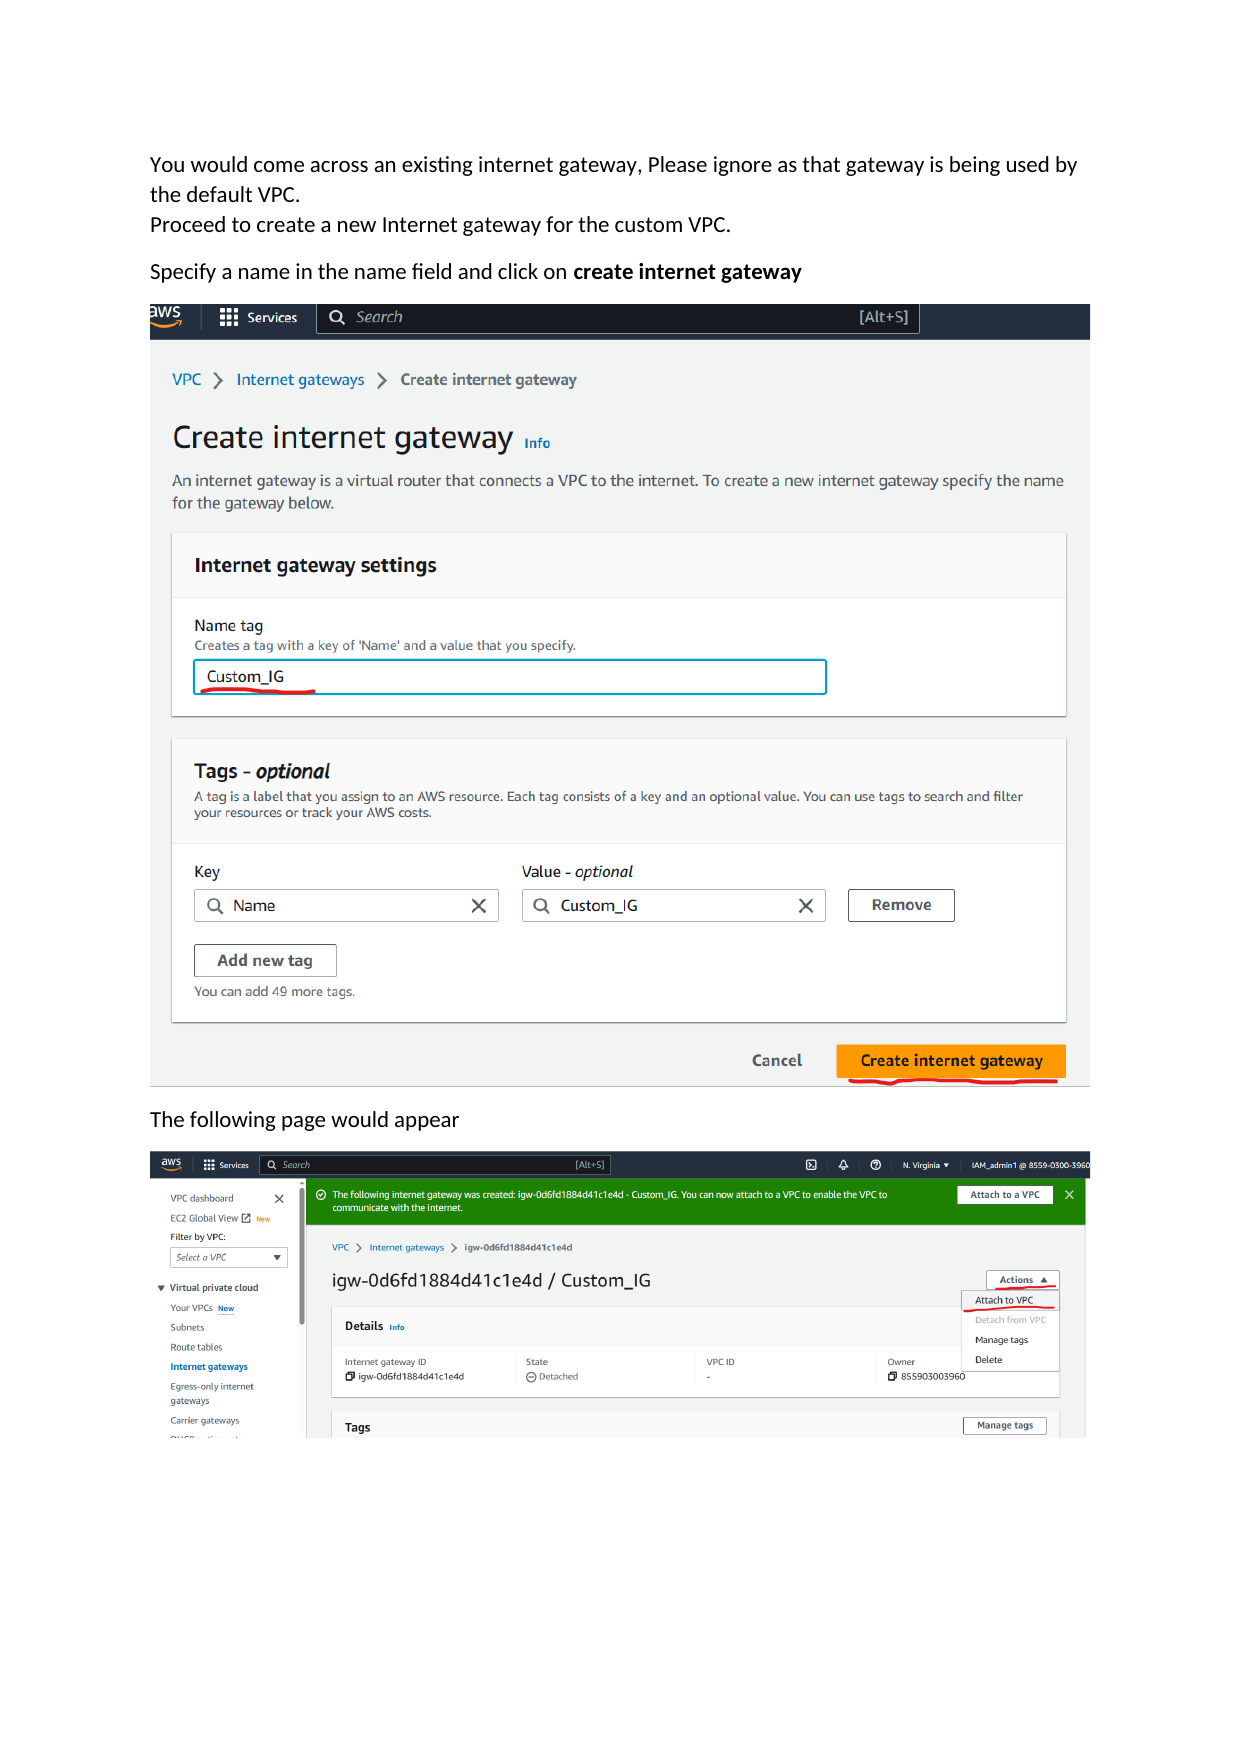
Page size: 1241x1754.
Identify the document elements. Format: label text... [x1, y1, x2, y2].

text Specify a name in the name field and click on create internet gateway [150, 257, 1090, 285]
picture [150, 1151, 1091, 1438]
text You would come across an existing internet gateway, Please ignore as that gateway is being used by the default VPC. Proceed to create a new Internet gateway for the custom VPC. [150, 150, 1090, 238]
text The following page would appear [150, 1105, 1090, 1133]
picture [150, 304, 1091, 1087]
